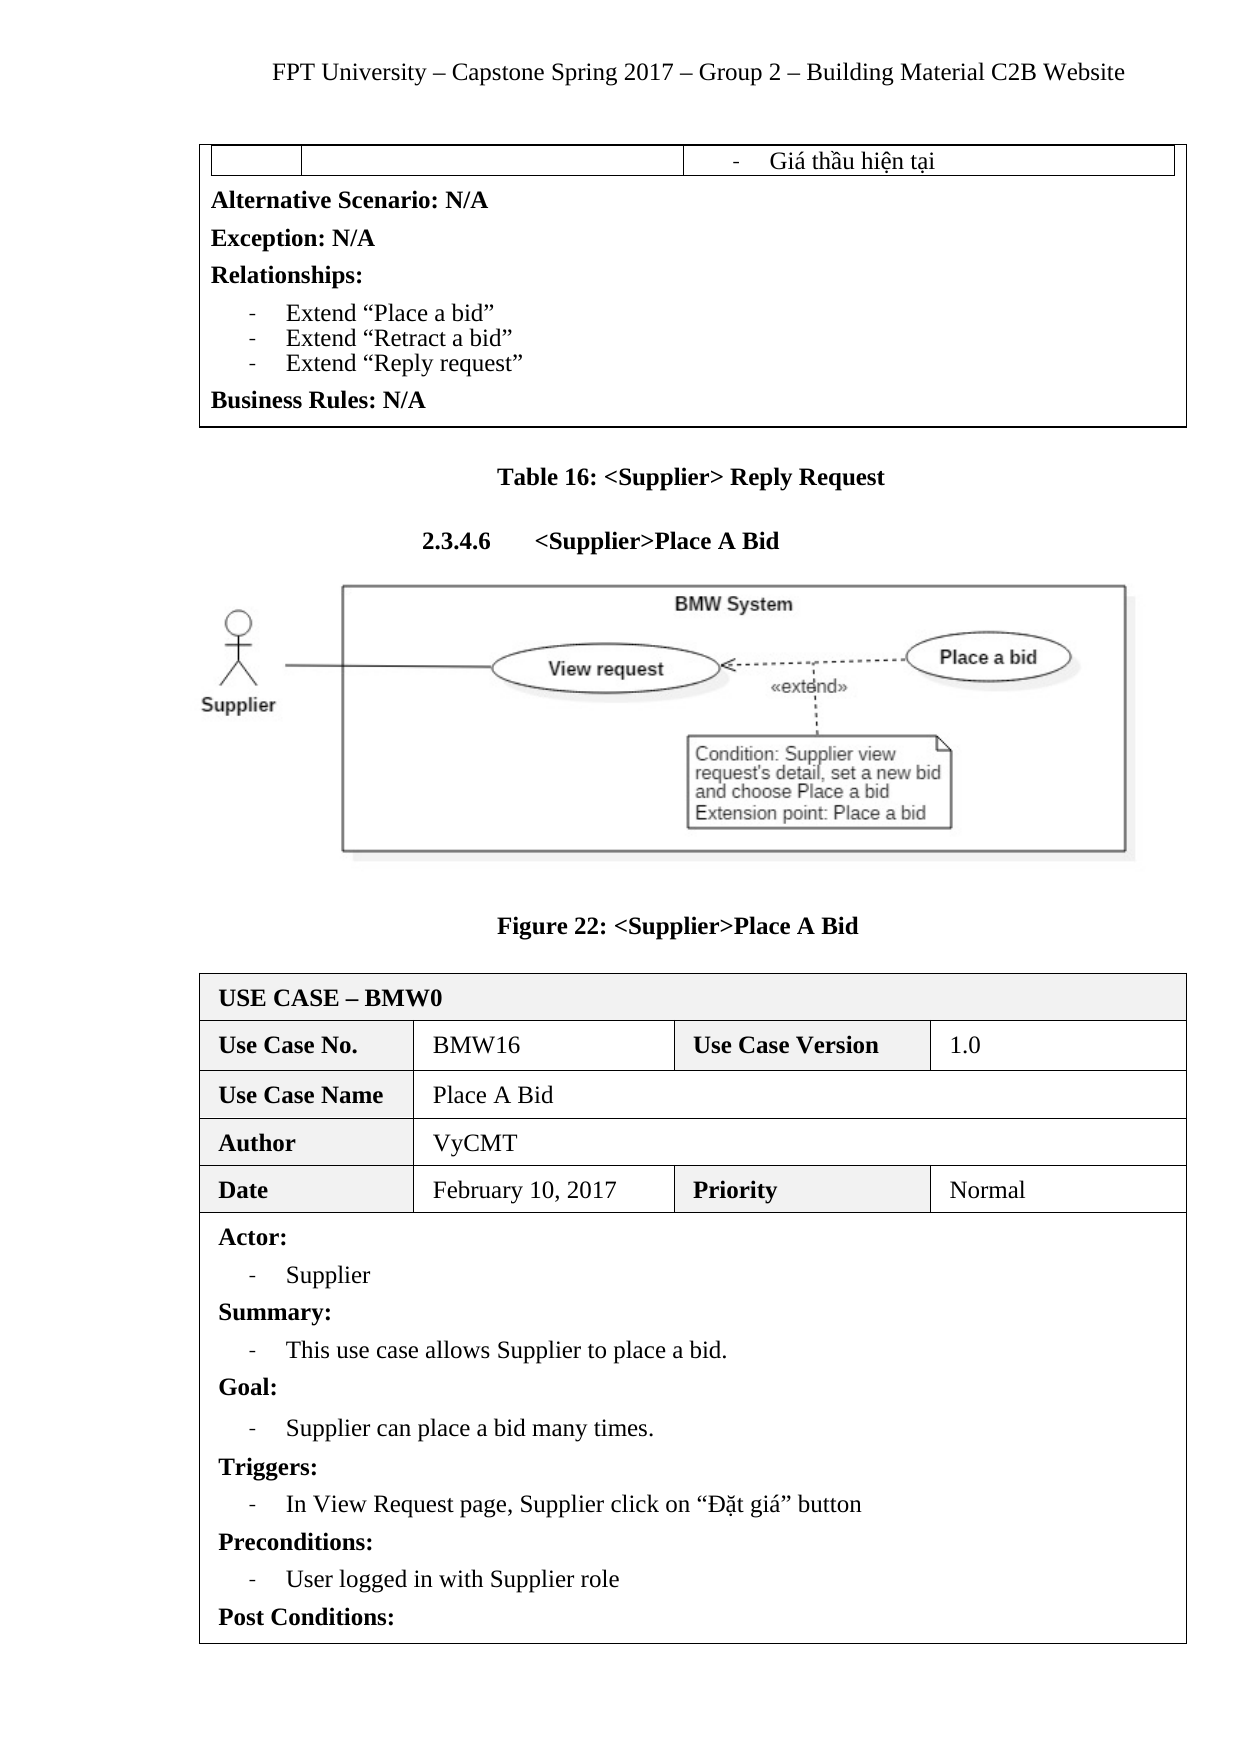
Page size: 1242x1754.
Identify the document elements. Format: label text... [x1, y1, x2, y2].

table_cell Use Case Version [675, 1021, 930, 1070]
table_cell Normal [931, 1166, 1186, 1212]
table_cell Author [200, 1119, 413, 1165]
table_cell 1.0 [931, 1021, 1186, 1070]
table_cell Priority [675, 1166, 930, 1212]
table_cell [200, 145, 1186, 426]
table_cell Use Case Name [200, 1071, 413, 1117]
text Table 16: <Supplier> Reply Request [422, 462, 1200, 491]
text 2.3.4.6 <Supplier>Place A Bid [422, 526, 1200, 555]
table_cell Place A Bid [414, 1071, 1186, 1117]
table_cell VyCMT [414, 1119, 1186, 1165]
table_cell BMW16 [414, 1021, 674, 1070]
table_cell Date [200, 1166, 413, 1212]
table_cell Use Case No. [200, 1021, 413, 1070]
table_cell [200, 1213, 1186, 1643]
table_cell February 10, 2017 [414, 1166, 674, 1212]
text Figure 22: <Supplier>Place A Bid [422, 558, 1200, 941]
table_header USE CASE – BMW0 [200, 974, 1186, 1020]
picture [179, 572, 1183, 909]
